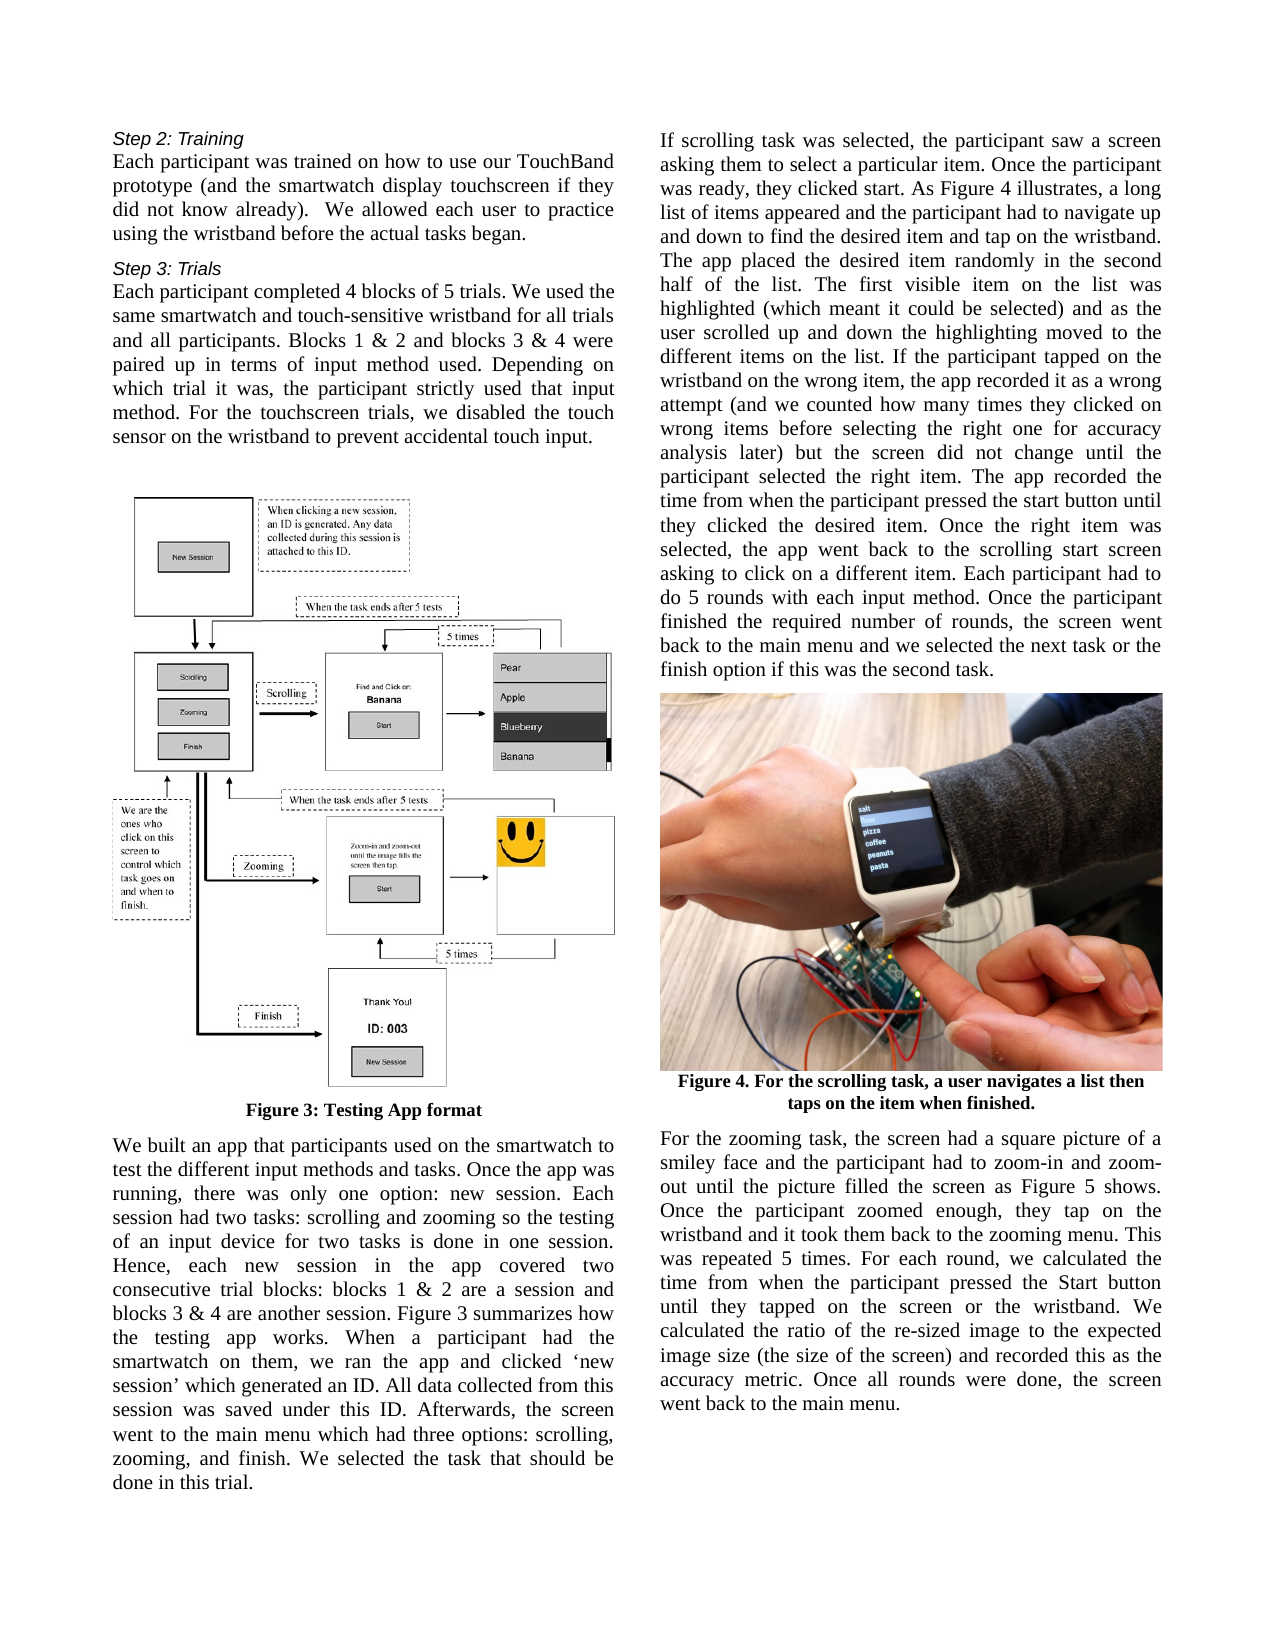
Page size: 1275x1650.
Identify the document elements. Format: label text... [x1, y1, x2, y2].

text Figure 4. For the scrolling task, a user navigates a list then taps on the item when finished. [660, 1071, 1162, 1113]
text Each participant was trained on how to use our TouchBand prototype (and the smartwatch display touchscreen if they did not know already). We allowed each user to practice using the wristband before the actual tasks began. [112, 149, 615, 245]
text Figure 3: Testing App format [112, 1099, 615, 1120]
picture [660, 693, 1163, 1071]
picture [112, 496, 615, 1087]
subtitle Step 3: Trials [112, 258, 615, 279]
text We built an app that participants used on the smartwatch to test the different input methods and tasks. Once the app was running, there was only one option: new session. Each session had two tasks: scrolling and zooming so the testing of an input device for two tasks is done in one session. Hence, each new session in the app covered two consecutive trial blocks: blocks 1 & 2 are a session and blocks 3 & 4 are another session. Figure 3 summarizes how the testing app works. When a participant had the smartwatch on them, we ran the app and clicked ‘new session’ which generated an ID. All data collected from this session was saved under this ID. Afterwards, the screen went to the main menu which had three options: scrolling, zooming, and finish. We selected the task that should be done in this trial. [112, 1133, 615, 1494]
text If scrolling task was selected, the participant saw a screen asking them to select a particular item. Once the participant was ready, they clicked start. As Figure 4 illustrates, a long list of items appeared and the participant had to navigate up and down to find the desired item and tap on the wristband. The app placed the desired item randomly in the second half of the list. The first visible item on the list was highlighted (which meant it could be selected) and as the user scrolled up and down the highlighting moved to the different items on the list. If the participant tapped on the wristband on the wrong item, the app recorded it as a wrong attempt (and we counted how many times they clicked on wrong items before selecting the right one for accuracy analysis later) but the screen did not change until the participant selected the right item. The app recorded the time from when the participant pressed the start button until they clicked the desired item. Once the right item was selected, the app went back to the scrolling start screen asking to click on a different item. Each participant had to do 5 rounds with each input method. Once the participant finished the required number of rounds, the screen went back to the main menu and we selected the next task or the finish option if this was the second task. [660, 127, 1162, 681]
text Each participant completed 4 blocks of 5 trials. We used the same smartwatch and touch-sensitive wristband for all trials and all participants. Blocks 1 & 2 and blocks 3 & 4 were paired up in terms of input method used. Depending on which trial it was, the participant strictly used that input method. For the touchscreen trials, we disabled the touch sensor on the wristband to prevent accidental touch input. [112, 279, 615, 448]
text For the zooming task, the screen had a square picture of a smiley face and the participant had to zoom-in and zoom-out until the picture filled the screen as Figure 5 shows. Once the participant zoomed enough, they tap on the wristband and it took them back to the zooming menu. This was repeated 5 times. For each round, we calculated the time from when the participant pressed the Start button until they tapped on the screen or the wristband. We calculated the ratio of the re-sized image to the expected image size (the size of the screen) and recorded this as the accuracy metric. Once all rounds were done, the screen went back to the main menu. [660, 1126, 1162, 1415]
subtitle Step 2: Training [112, 127, 615, 149]
